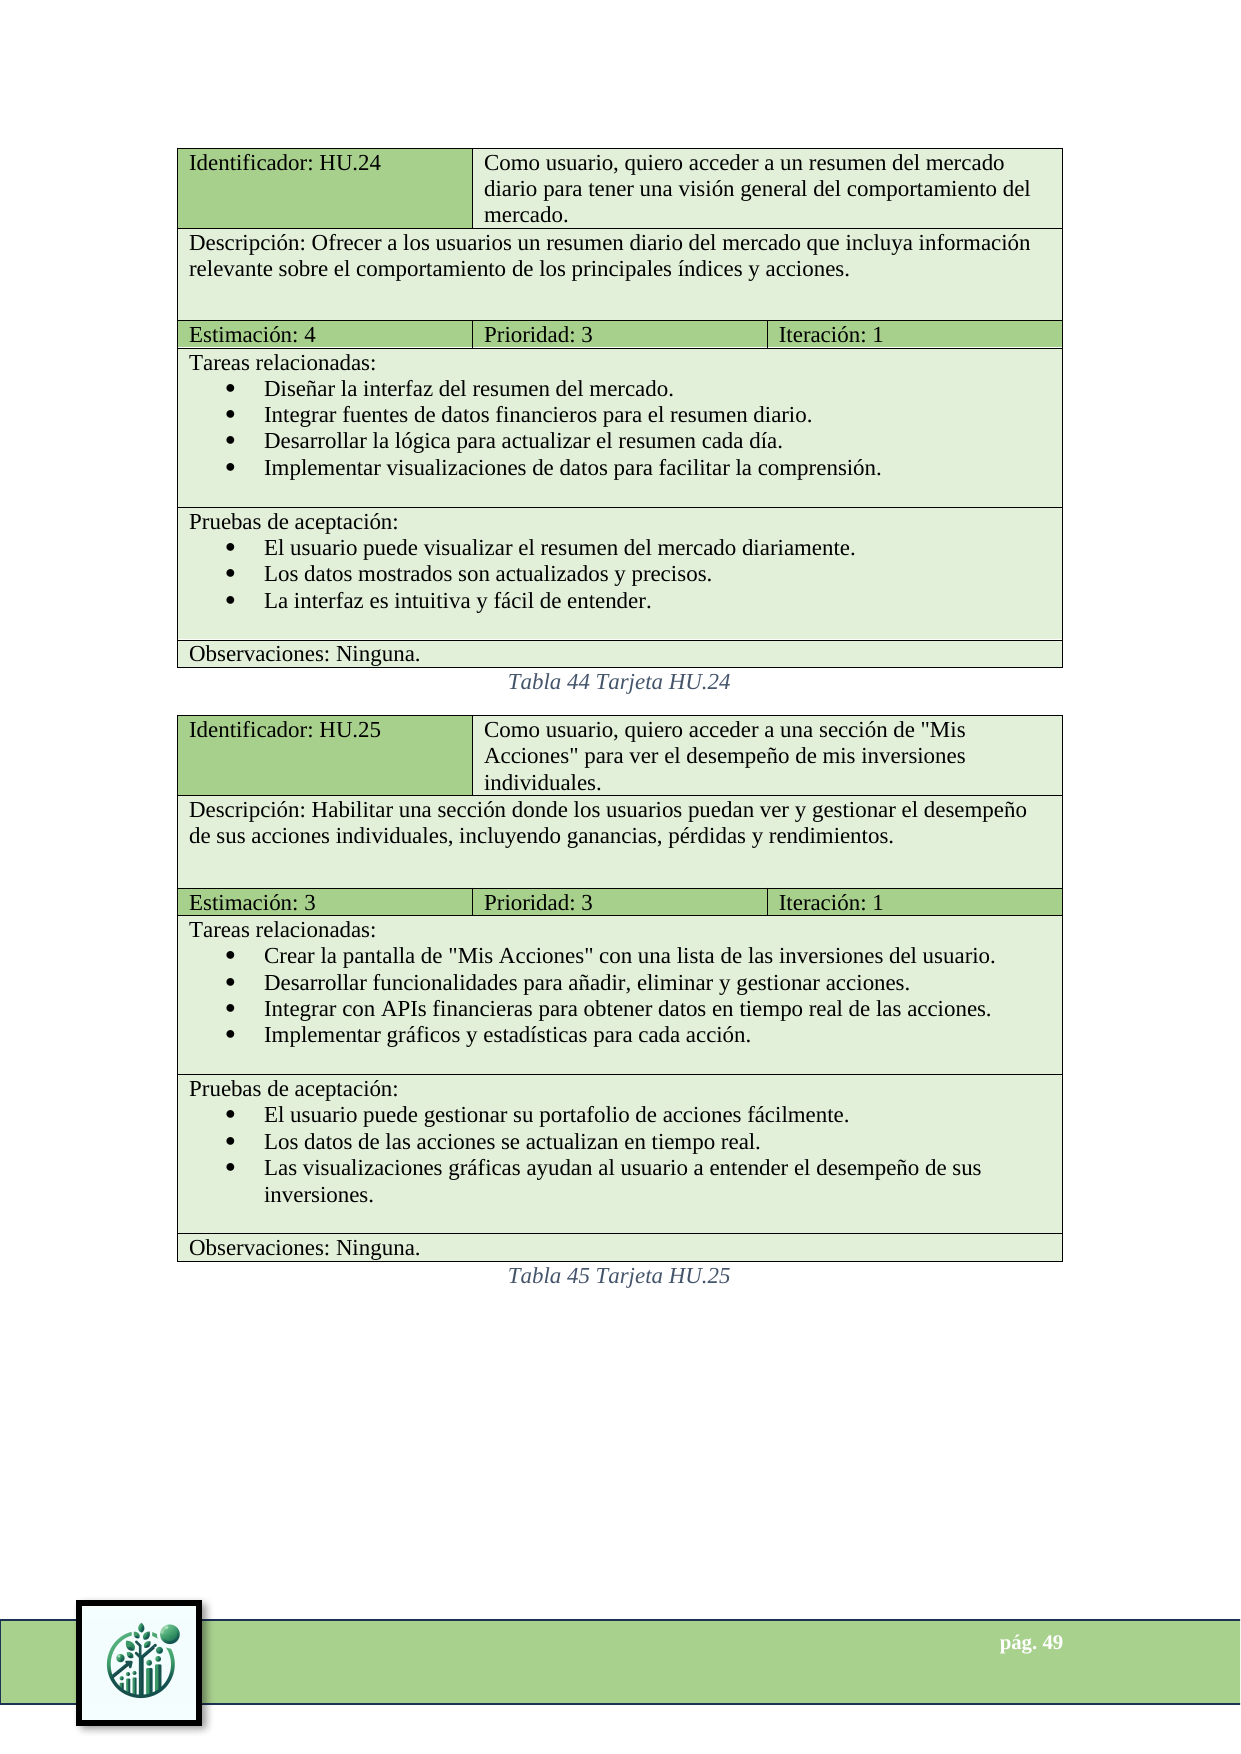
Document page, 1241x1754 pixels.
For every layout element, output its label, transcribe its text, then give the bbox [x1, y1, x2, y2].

text Tabla 44 Tarjeta HU.24 [177, 668, 1063, 694]
table_cell Pruebas de aceptación: El usuario puede gestionar su portafolio de acciones fácilmente. Los datos de las acciones se actualizan en tiempo real. Las visualizaciones gráficas ayudan al usuario a entender el desempeño de sus inversiones. [178, 1075, 1062, 1233]
table_cell Iteración: 1 [768, 321, 1062, 347]
table_cell Estimación: 4 [178, 321, 472, 347]
picture [82, 1606, 196, 1720]
text Tabla 45 Tarjeta HU.25 [177, 1262, 1063, 1288]
table_cell Tareas relacionadas: Crear la pantalla de "Mis Acciones" con una lista de las inversiones del usuario. Desarrollar funcionalidades para añadir, eliminar y gestionar acciones. Integrar con APIs financieras para obtener datos en tiempo real de las acciones. Implementar gráficos y estadísticas para cada acción. [178, 916, 1062, 1074]
table_header Identificador: HU.24 [178, 149, 472, 228]
table_cell Prioridad: 3 [473, 321, 767, 347]
table_cell Observaciones: Ninguna. [178, 1234, 1062, 1261]
table_header Identificador: HU.25 [178, 716, 472, 795]
table_cell Tareas relacionadas: Diseñar la interfaz del resumen del mercado. Integrar fuentes de datos financieros para el resumen diario. Desarrollar la lógica para actualizar el resumen cada día. Implementar visualizaciones de datos para facilitar la comprensión. [178, 349, 1062, 507]
table_header Como usuario, quiero acceder a un resumen del mercado diario para tener una visión general del comportamiento del mercado. [473, 149, 1062, 228]
table_header Como usuario, quiero acceder a una sección de "Mis Acciones" para ver el desempeño de mis inversiones individuales. [473, 716, 1062, 795]
table_cell Estimación: 3 [178, 889, 472, 915]
table_cell Iteración: 1 [768, 889, 1062, 915]
table_cell Prioridad: 3 [473, 889, 767, 915]
table_cell Observaciones: Ninguna. [178, 641, 1062, 667]
table_cell Descripción: Ofrecer a los usuarios un resumen diario del mercado que incluya información relevante sobre el comportamiento de los principales índices y acciones. [178, 229, 1062, 320]
table_cell Pruebas de aceptación: El usuario puede visualizar el resumen del mercado diariamente. Los datos mostrados son actualizados y precisos. La interfaz es intuitiva y fácil de entender. [178, 508, 1062, 639]
table_cell Descripción: Habilitar una sección donde los usuarios puedan ver y gestionar el desempeño de sus acciones individuales, incluyendo ganancias, pérdidas y rendimientos. [178, 796, 1062, 888]
